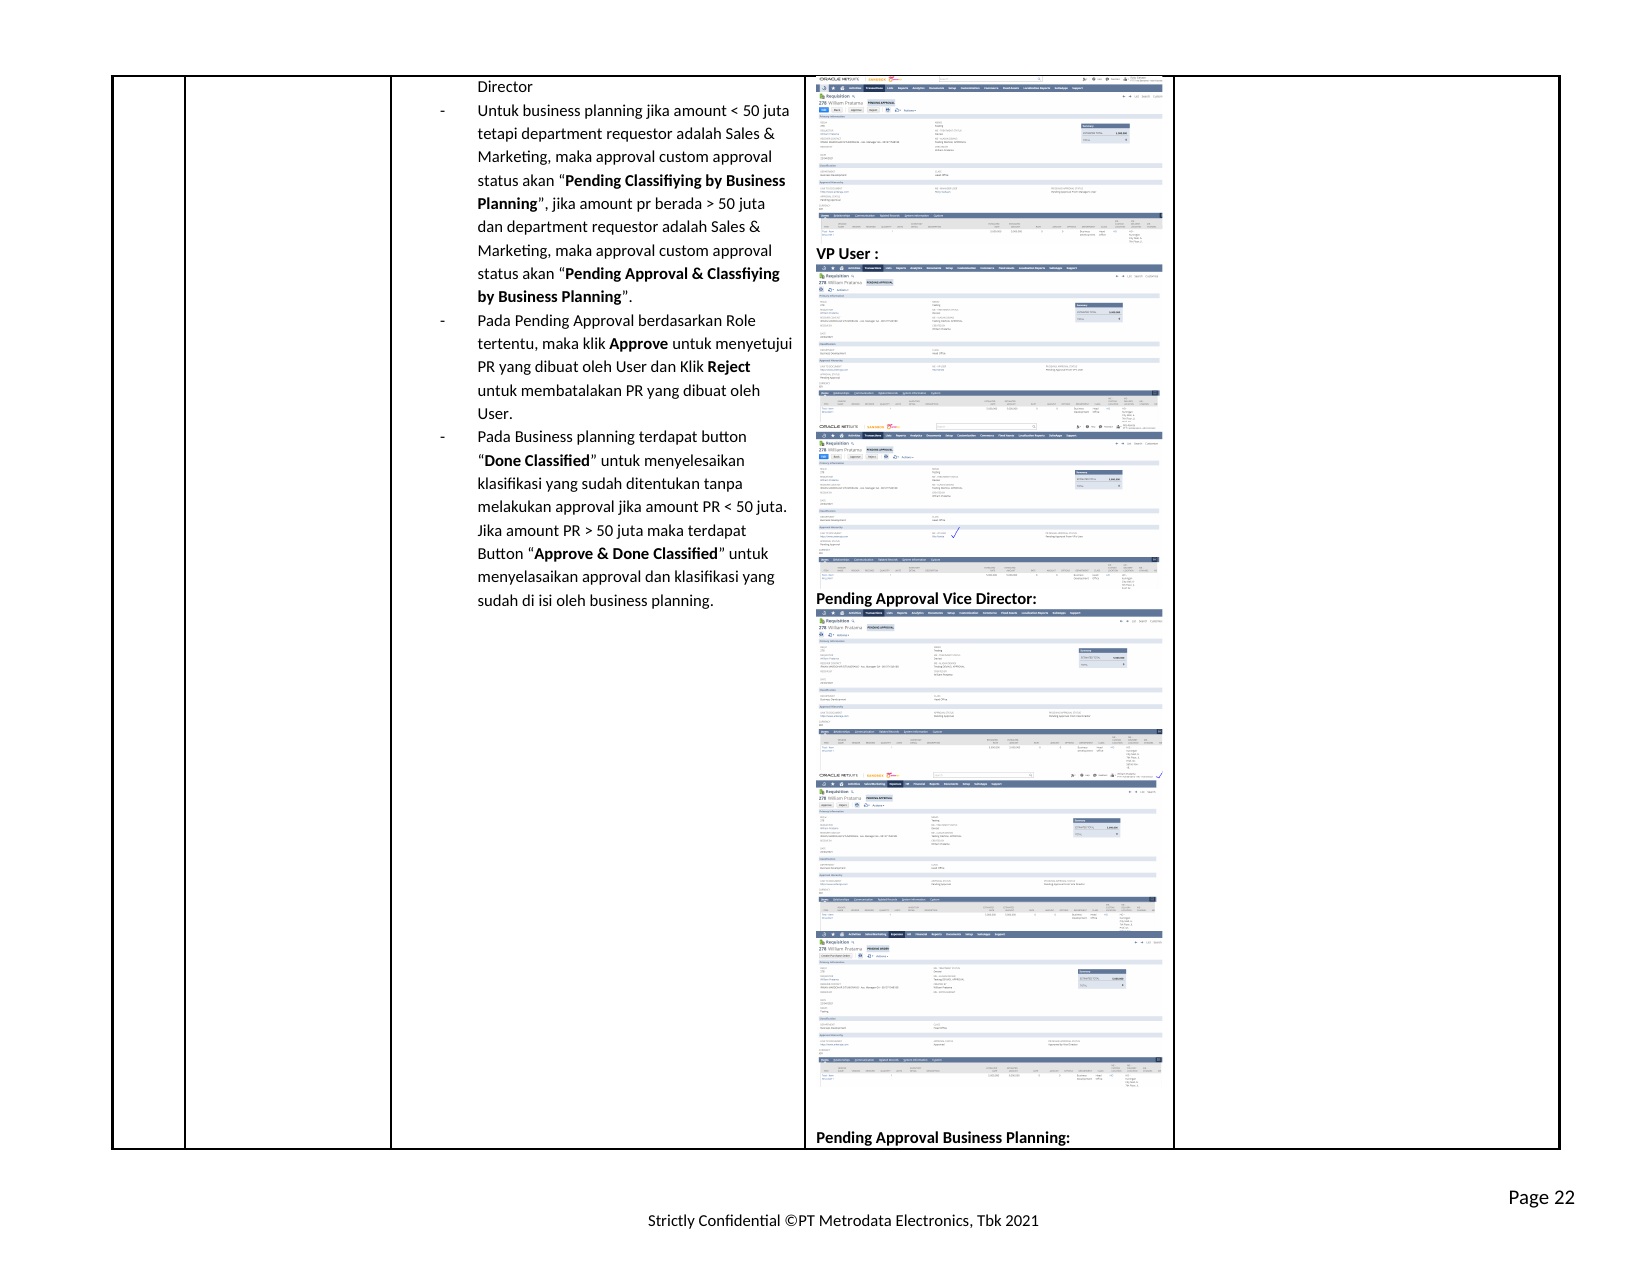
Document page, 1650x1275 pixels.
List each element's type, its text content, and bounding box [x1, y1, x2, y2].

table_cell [392, 77, 804, 1148]
table_cell 3 [114, 77, 184, 1148]
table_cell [806, 77, 1173, 1148]
picture [816, 76, 1163, 244]
table_cell [1175, 77, 1558, 1148]
picture [816, 608, 1163, 1087]
picture [816, 263, 1163, 589]
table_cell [186, 77, 390, 1148]
